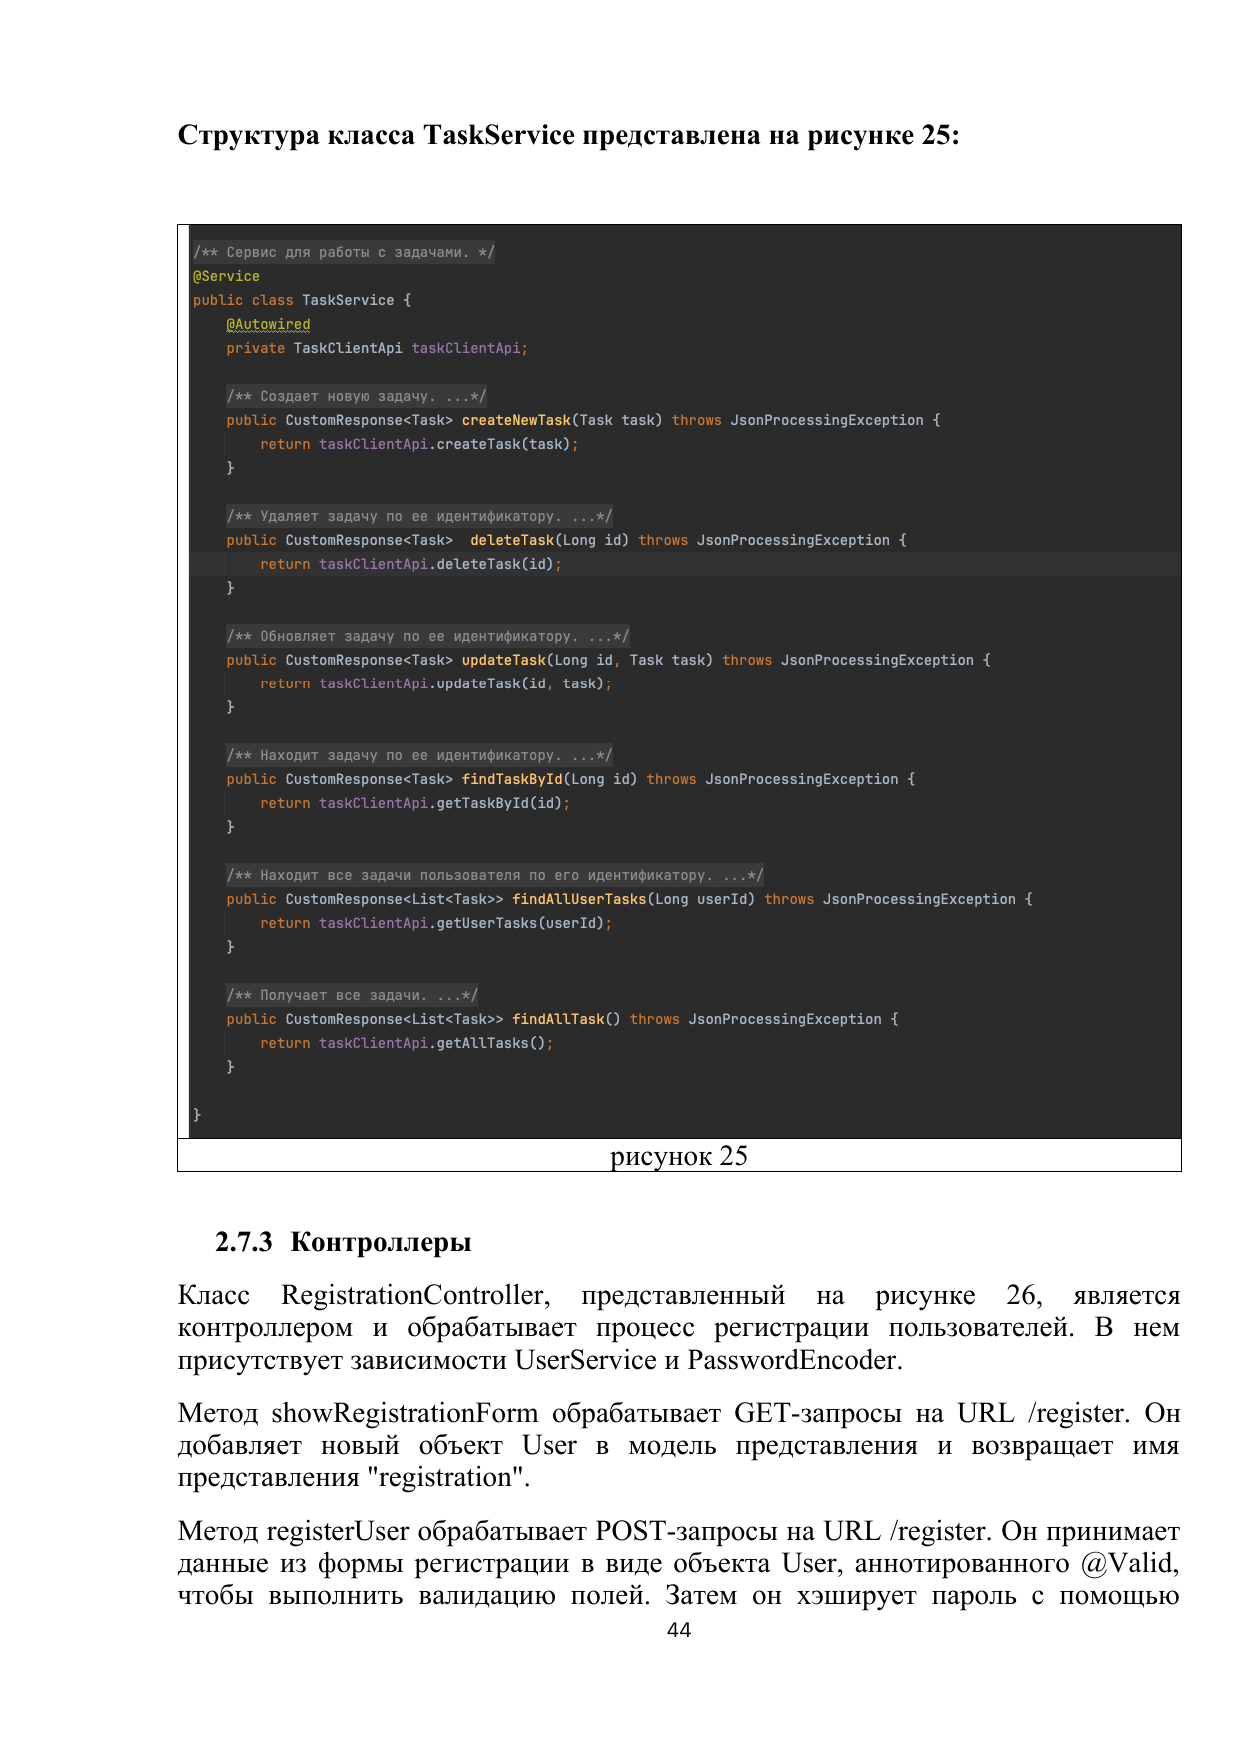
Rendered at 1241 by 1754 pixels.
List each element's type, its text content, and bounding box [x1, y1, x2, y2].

list Контроллеры [215, 1225, 1181, 1258]
table_cell рисунок 25 [178, 1139, 1181, 1171]
picture [188, 225, 1182, 1138]
table_header [178, 225, 188, 1138]
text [177, 1514, 1181, 1611]
text Метод showRegistrationForm обрабатывает GET-запросы на URL /register. Он добавляет новый объект User в модель представления и возвращает имя представления "registration". [177, 1396, 1181, 1493]
text Структура класса TaskService представлена на рисунке 25: [177, 118, 1181, 150]
text Класс RegistrationController, представленный на рисунке 26, является контроллером и обрабатывает процесс регистрации пользователей. В нем присутствует зависимости UserService и PasswordEncoder. [177, 1278, 1181, 1375]
